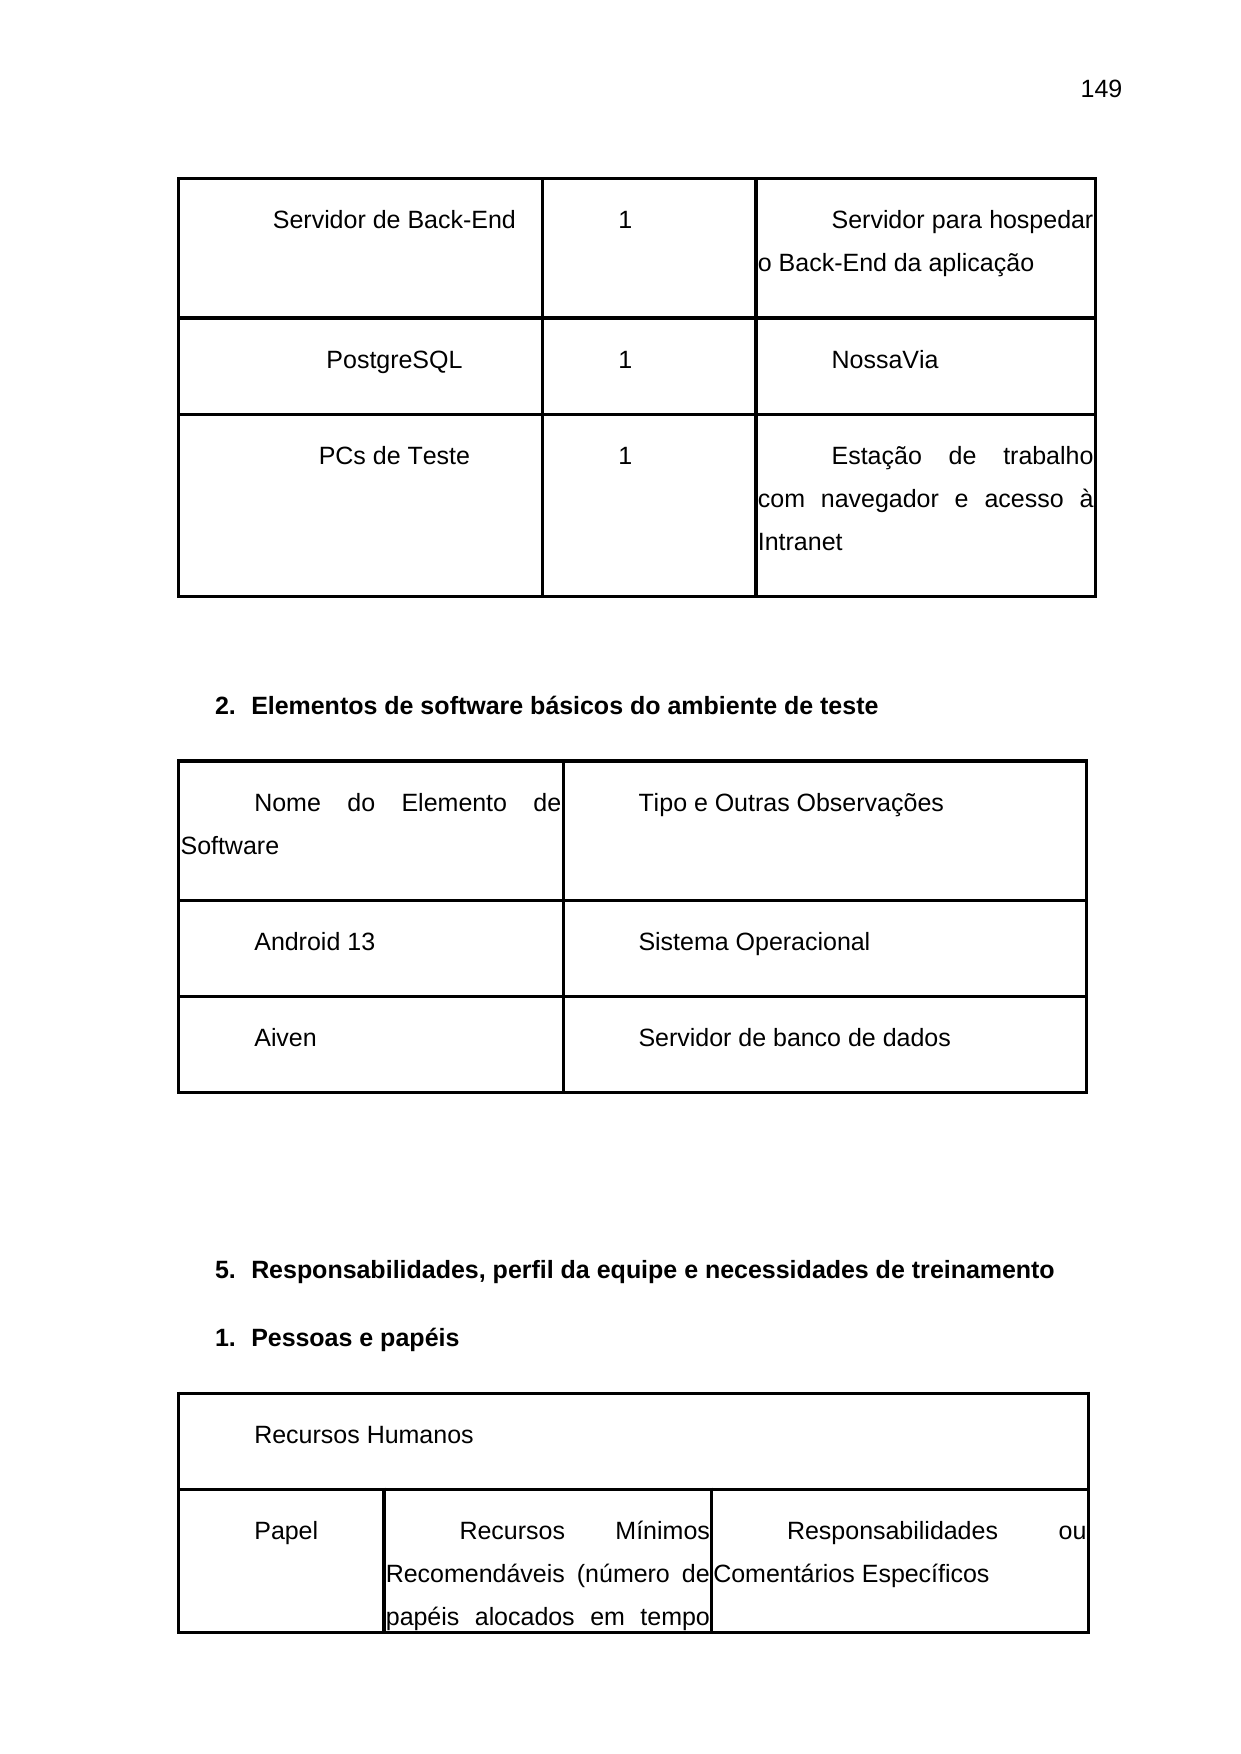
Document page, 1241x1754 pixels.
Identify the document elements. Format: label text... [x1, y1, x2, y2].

table_header Tipo e Outras Observações [565, 763, 1085, 899]
list Pessoas e papéis [215, 1323, 1122, 1352]
table_cell Servidor de Back-End [180, 180, 541, 316]
table_cell Sistema Operacional [565, 902, 1085, 995]
table_cell Estação de trabalho com navegador e acesso à Intranet [758, 416, 1094, 595]
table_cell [386, 1491, 710, 1631]
table_cell Android 13 [180, 902, 562, 995]
table_cell Papel [180, 1491, 382, 1631]
list Elementos de software básicos do ambiente de teste [215, 691, 1122, 720]
table_cell 1 [544, 180, 754, 316]
table_header Nome do Elemento de Software [180, 763, 562, 899]
table_cell Aiven [180, 998, 562, 1091]
list Responsabilidades, perfil da equipe e necessidades de treinamento [215, 1255, 1122, 1284]
table_header Recursos Humanos [180, 1395, 1087, 1488]
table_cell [713, 1491, 1087, 1631]
table_cell 1 [544, 320, 754, 413]
table_cell PostgreSQL [180, 320, 541, 413]
table_cell Servidor de banco de dados [565, 998, 1085, 1091]
table_cell Servidor para hospedar o Back-End da aplicação [758, 180, 1094, 316]
table_cell 1 [544, 416, 754, 595]
table_cell NossaVia [758, 320, 1094, 413]
table_cell PCs de Teste [180, 416, 541, 595]
